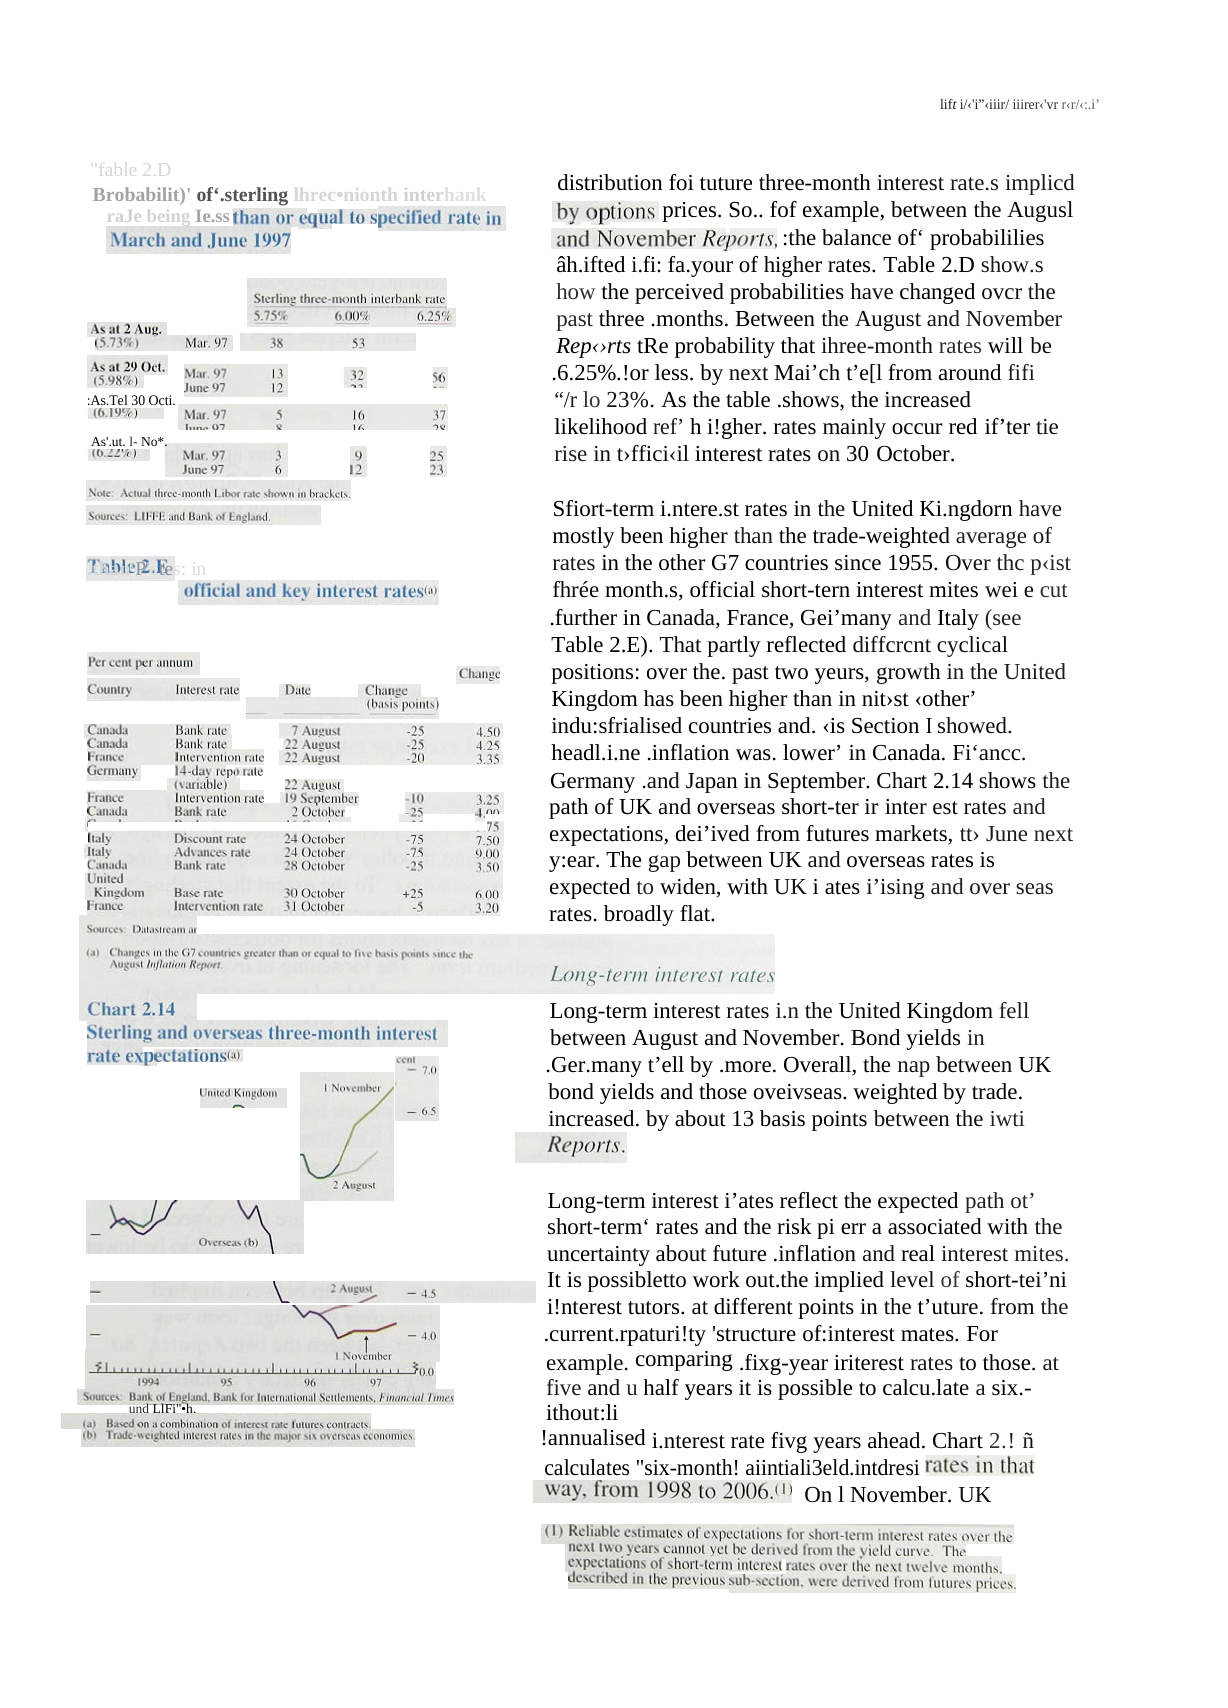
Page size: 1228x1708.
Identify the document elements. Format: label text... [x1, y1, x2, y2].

text :As.Tel 30 Octi. [87, 391, 500, 408]
picture [541, 1524, 1016, 1593]
text "fable 2.D [90, 158, 500, 181]
text :the balance of‘ probabililies âh.ifted i.fi: fa.your of higher rates. Table 2.D show.s how the perceived probabilities have changed ovcr the past three .months. Between the August and November Rep‹›rts tRe probability that ihree-month rates will be [556, 224, 1073, 358]
picture [350, 449, 367, 477]
text Brobabilit)' of‘.sterling lhrec•nionth interhank [92, 183, 500, 206]
picture [552, 201, 557, 222]
picture [456, 666, 501, 684]
picture [178, 404, 448, 430]
picture [79, 724, 775, 1066]
picture [551, 228, 556, 249]
text lift i/‹'i”‹iiir/ iiirer‹'vr r‹r/‹:.i’ [75, 96, 1099, 113]
picture [240, 333, 416, 351]
text Sfiort-term i.ntere.st rates in the United Ki.ngdorn have mostly been higher than the trade-weighted average of rates in the other G7 countries since 1955. Over thc p‹ist fhrée month.s, official short-tern interest mites wei e cut [552, 495, 1093, 602]
picture [343, 367, 367, 388]
picture [87, 408, 164, 419]
picture [87, 449, 150, 461]
picture [378, 206, 506, 231]
picture [178, 580, 439, 605]
text Long-term interest rates i.n the United Kingdom fell between August and November. Bond yields in [549, 997, 1093, 1050]
picture [925, 1455, 1035, 1476]
picture [87, 355, 168, 388]
text distribution foi tuture three-month interest rate.s implicd prices. So.. fof example, between the Augusl [557, 169, 1093, 222]
text Long-term interest i’ates reflect the expected path ot’ short-term‘ rates and the risk pi err a associated with the uncertainty about future .inflation and real interest mites. It is possibletto work out.the implied level of short-tei’ni i!nterest tutors. at different points in the t’uture. from the [547, 1187, 1073, 1319]
picture [86, 556, 175, 581]
picture [106, 208, 377, 254]
picture [86, 480, 351, 501]
picture [86, 1072, 394, 1254]
picture [90, 1281, 536, 1303]
picture [514, 1132, 627, 1163]
picture [77, 1305, 454, 1405]
picture [430, 449, 447, 477]
text .further in Canada, France, Gei’many and Italy (see Table 2.E). That partly reflected diffcrcnt cyclical positions: over the. past two yeurs, growth in the United Kingdom has been higher than in nit›st ‹other’ indu:sfrialised countries and. ‹is Section I showed. headl.i.ne .inflation was. lower’ in Canada. Fi‘ancc. [549, 603, 1073, 765]
picture [87, 652, 200, 675]
picture [61, 1413, 415, 1447]
picture [247, 278, 456, 327]
picture [184, 364, 288, 397]
text .current.rpaturi!ty 'structure of:interest mates. For example. comparing .fixg-year iriterest rates to those. at five and u half years it is possible to calcu.late a six.-ithout:li [543, 1321, 1078, 1425]
picture [532, 1480, 792, 1503]
picture [165, 449, 288, 477]
picture [432, 367, 448, 388]
picture [87, 322, 233, 351]
text As'.ut. l- No*. [91, 433, 500, 449]
text .Ger.many t’ell by .more. Overall, the nap between UK bond yields and those oveivseas. weighted by trade. increased. by about 13 basis points between the iwti [545, 1051, 1053, 1132]
picture [87, 678, 240, 701]
picture [200, 1088, 287, 1108]
text .6.25%.!or less. by next Mai’ch t’e[l from around fifi “/r lo 23%. As the table .shows, the increased likelihood ref’ h i!gher. rates mainly occur red if’ter tie rise in t›ffici‹il interest rates on 30 October. [551, 359, 1061, 467]
text !annualised i.nterest rate fivg years ahead. Chart 2.! ñ calculates "six-month! aiintiali3eld.intdresi [540, 1425, 1036, 1480]
picture [395, 1056, 439, 1121]
picture [279, 723, 503, 765]
text Germany .and Japan in September. Chart 2.14 shows the path of UK and overseas short-ter ir inter est rates and expectations, dei’ived from futures markets, tt› June next y:ear. The gap between UK and overseas rates is expected to widen, with UK i ates i’ising and over seas rates. broadly flat. [549, 767, 1077, 926]
picture [246, 684, 439, 719]
picture [86, 505, 321, 525]
